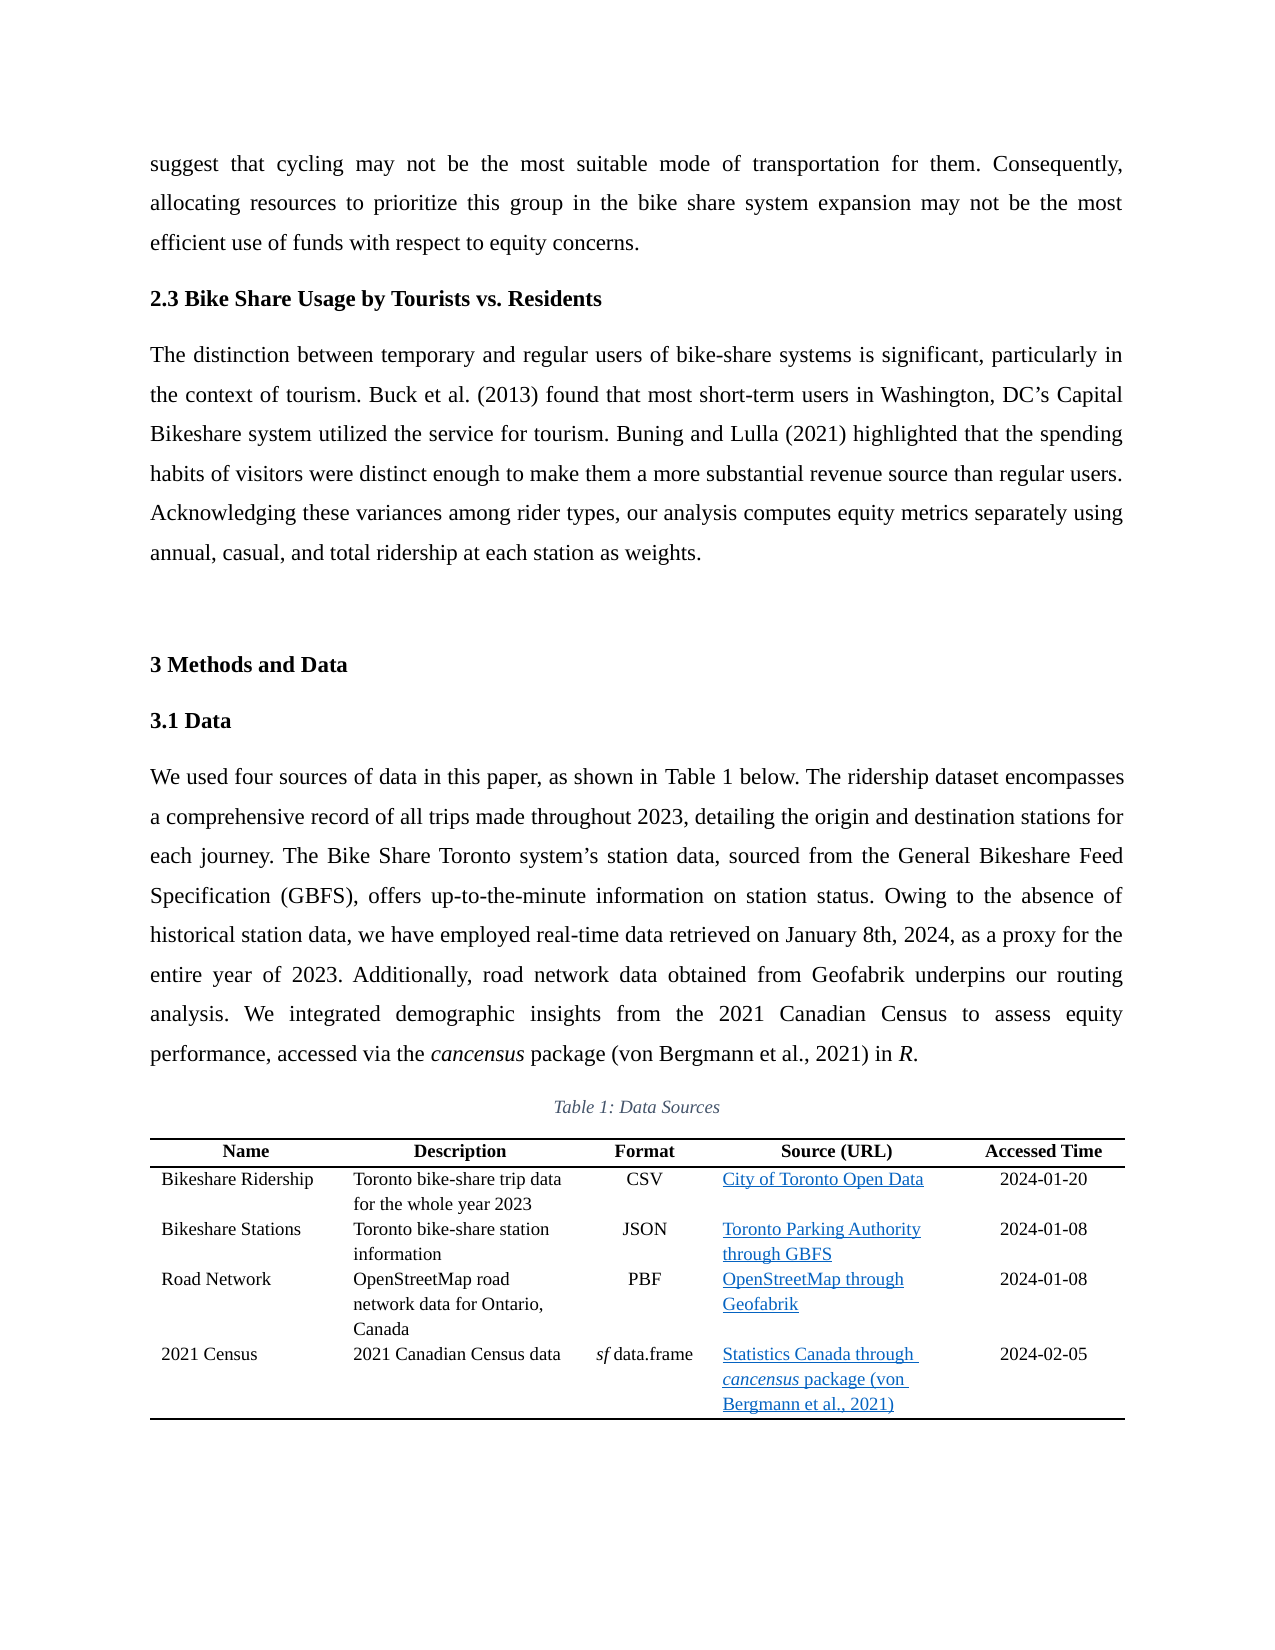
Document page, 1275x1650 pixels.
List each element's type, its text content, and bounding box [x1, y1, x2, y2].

table_header Source (URL) [711, 1140, 962, 1166]
table_cell JSON [578, 1218, 711, 1268]
table_header Name [150, 1140, 342, 1166]
table_cell Bikeshare Stations [150, 1218, 342, 1268]
table_cell Bikeshare Ridership [150, 1168, 342, 1218]
table_cell sf data.frame [578, 1343, 711, 1418]
table_header Description [342, 1140, 578, 1166]
table_cell PBF [578, 1268, 711, 1343]
text 3 Methods and Data [150, 651, 1125, 677]
table_cell 2024-01-08 [962, 1218, 1125, 1268]
text Table 1: Data Sources [150, 1096, 1125, 1117]
text 2.3 Bike Share Usage by Tourists vs. Residents [150, 285, 1125, 311]
table_cell 2021 Census [150, 1343, 342, 1418]
table_header Format [578, 1140, 711, 1166]
table_cell Toronto bike-share station information [342, 1218, 578, 1268]
table_cell 2024-01-08 [962, 1268, 1125, 1343]
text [150, 150, 1125, 255]
text We used four sources of data in this paper, as shown in Table 1 below. The ridership dataset encompasses a comprehensive record of all trips made throughout 2023, detailing the origin and destination stations for each journey. The Bike Share Toronto system’s station data, sourced from the General Bikeshare Feed Specification (GBFS), offers up-to-the-minute information on station status. Owing to the absence of historical station data, we have employed real-time data retrieved on January 8th, 2024, as a proxy for the entire year of 2023. Additionally, road network data obtained from Geofabrik underpins our routing analysis. We integrated demographic insights from the 2021 Canadian Census to assess equity performance, accessed via the cancensus package (von Bergmann et al., 2021) in R. [150, 763, 1125, 1066]
text 3.1 Data [150, 707, 1125, 733]
table_cell City of Toronto Open Data [711, 1168, 962, 1218]
table_cell CSV [578, 1168, 711, 1218]
table_cell Toronto bike-share trip data for the whole year 2023 [342, 1168, 578, 1218]
text The distinction between temporary and regular users of bike-share systems is significant, particularly in the context of tourism. Buck et al. (2013) found that most short-term users in Washington, DC’s Capital Bikeshare system utilized the service for tourism. Buning and Lulla (2021) highlighted that the spending habits of visitors were distinct enough to make them a more substantial revenue source than regular users. Acknowledging these variances among rider types, our analysis computes equity metrics separately using annual, casual, and total ridership at each station as weights. [150, 341, 1125, 565]
table_cell 2024-01-20 [962, 1168, 1125, 1218]
table_cell 2021 Canadian Census data [342, 1343, 578, 1418]
table_cell Statistics Canada through cancensus package (von Bergmann et al., 2021) [711, 1343, 962, 1418]
table_cell Road Network [150, 1268, 342, 1343]
table_cell OpenStreetMap road network data for Ontario, Canada [342, 1268, 578, 1343]
table_header Accessed Time [962, 1140, 1125, 1166]
table_cell 2024-02-05 [962, 1343, 1125, 1418]
table_cell Toronto Parking Authority through GBFS [711, 1218, 962, 1268]
table_cell OpenStreetMap through Geofabrik [711, 1268, 962, 1343]
